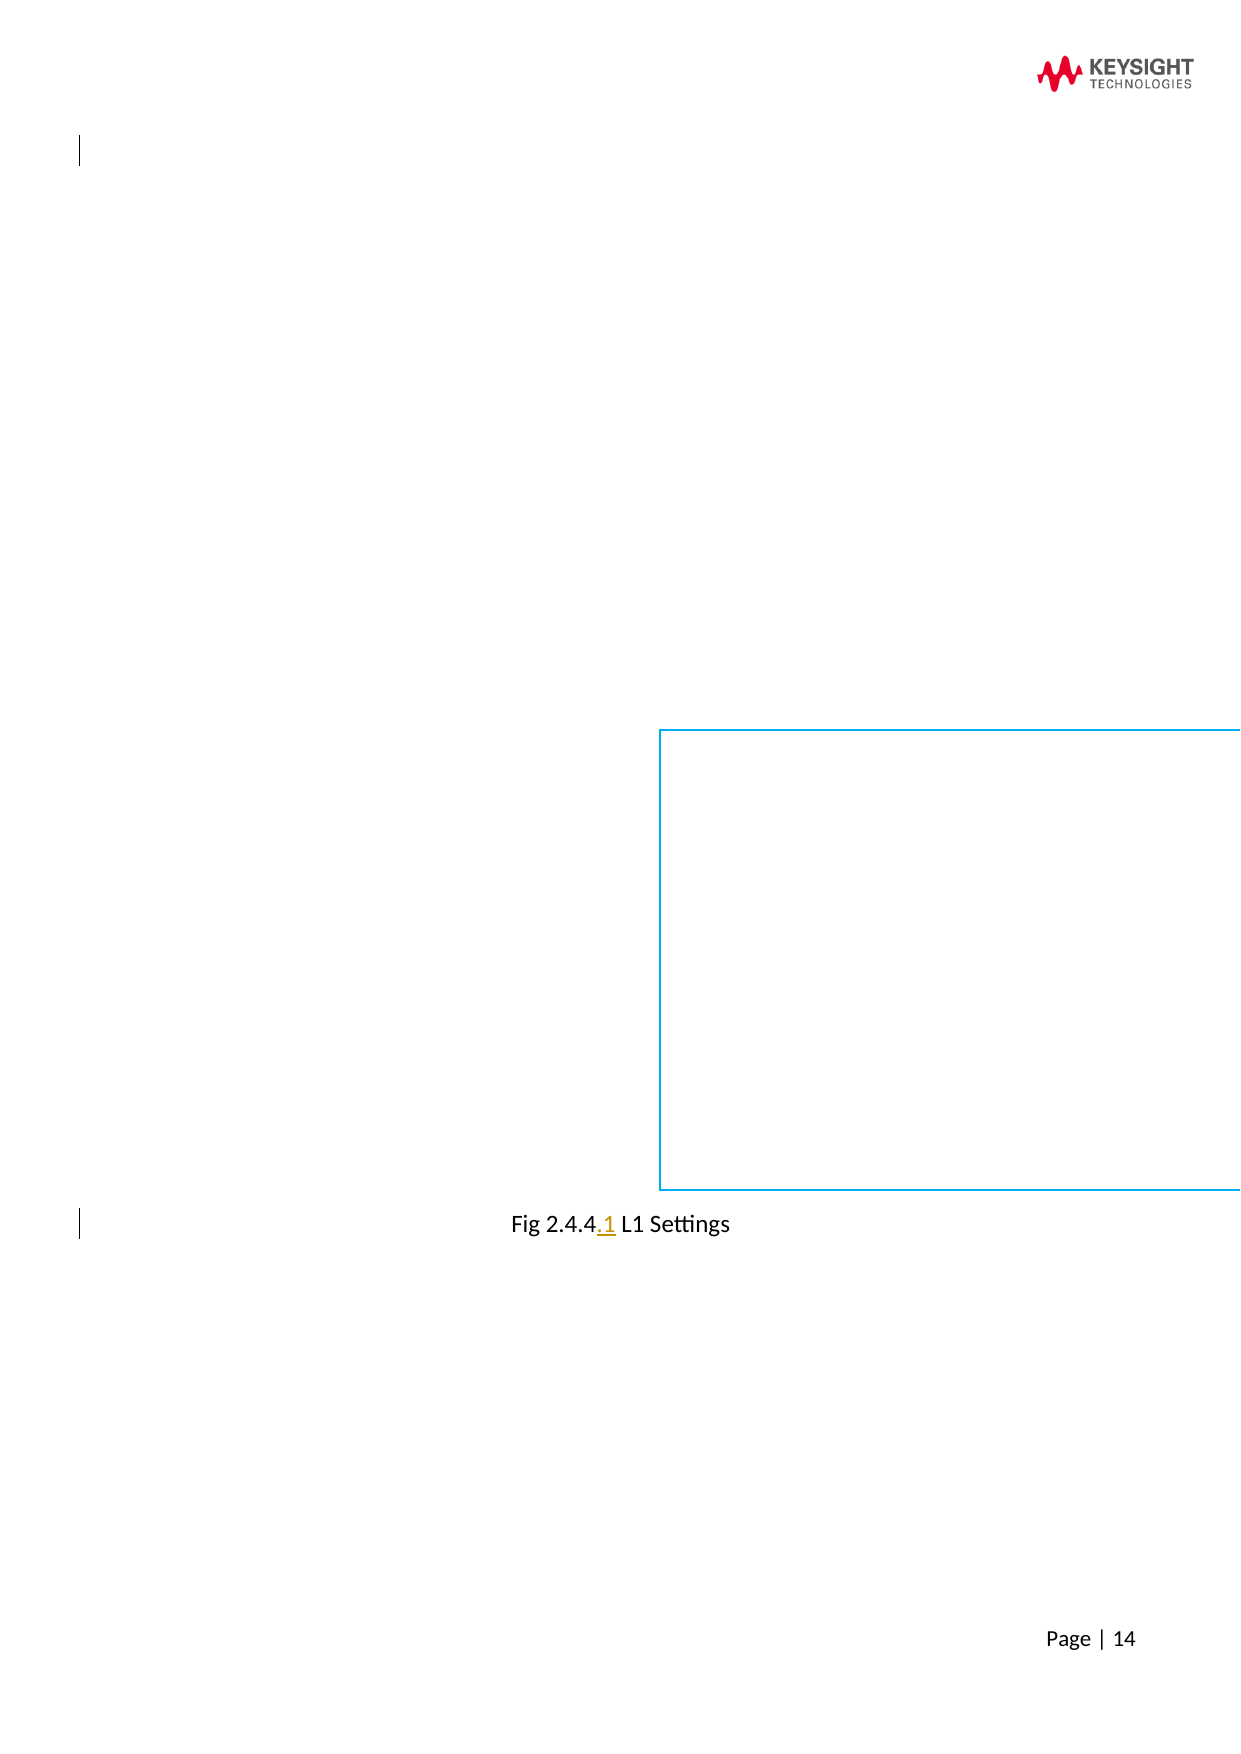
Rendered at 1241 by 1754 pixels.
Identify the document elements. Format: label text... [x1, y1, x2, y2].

text Fig 2.4.4 L1 Settings [399, 183, 842, 1239]
picture [1035, 46, 1196, 97]
